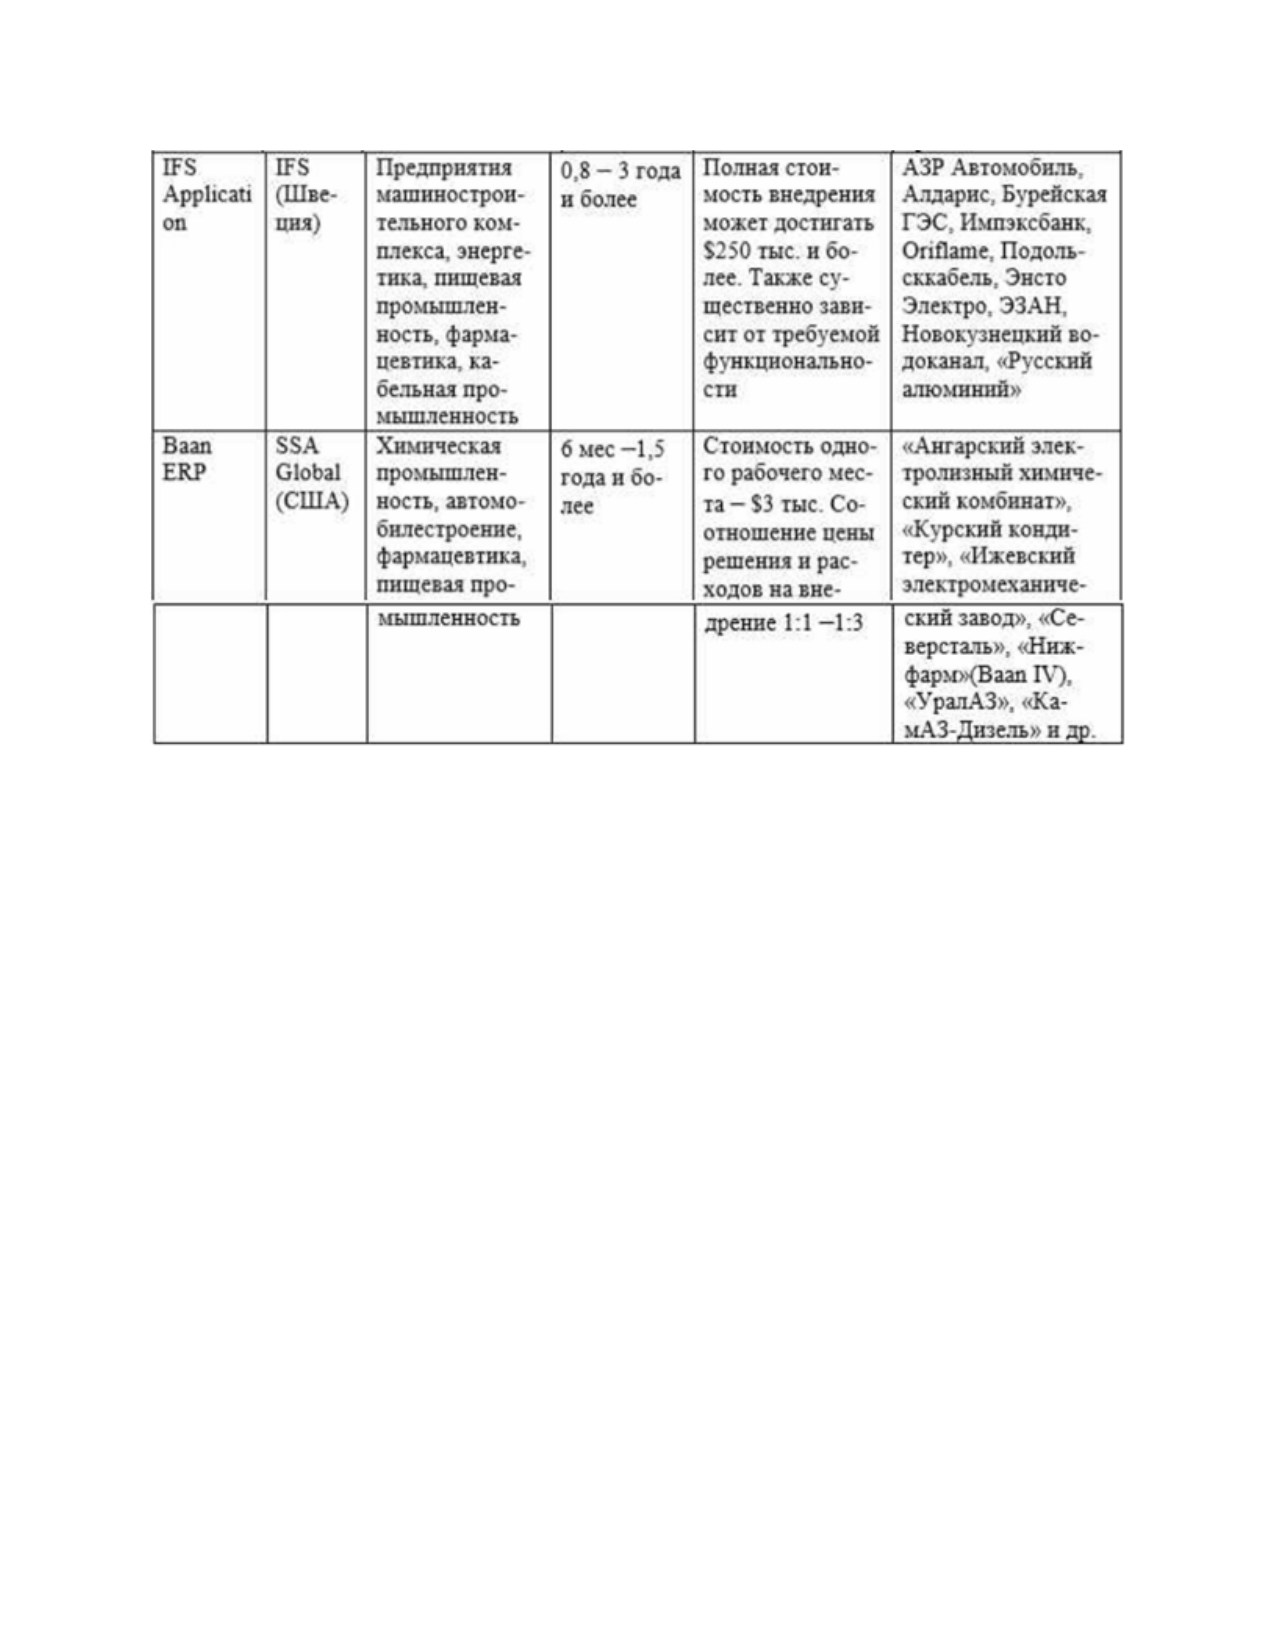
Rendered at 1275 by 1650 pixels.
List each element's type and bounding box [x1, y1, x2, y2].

picture [150, 150, 1125, 749]
